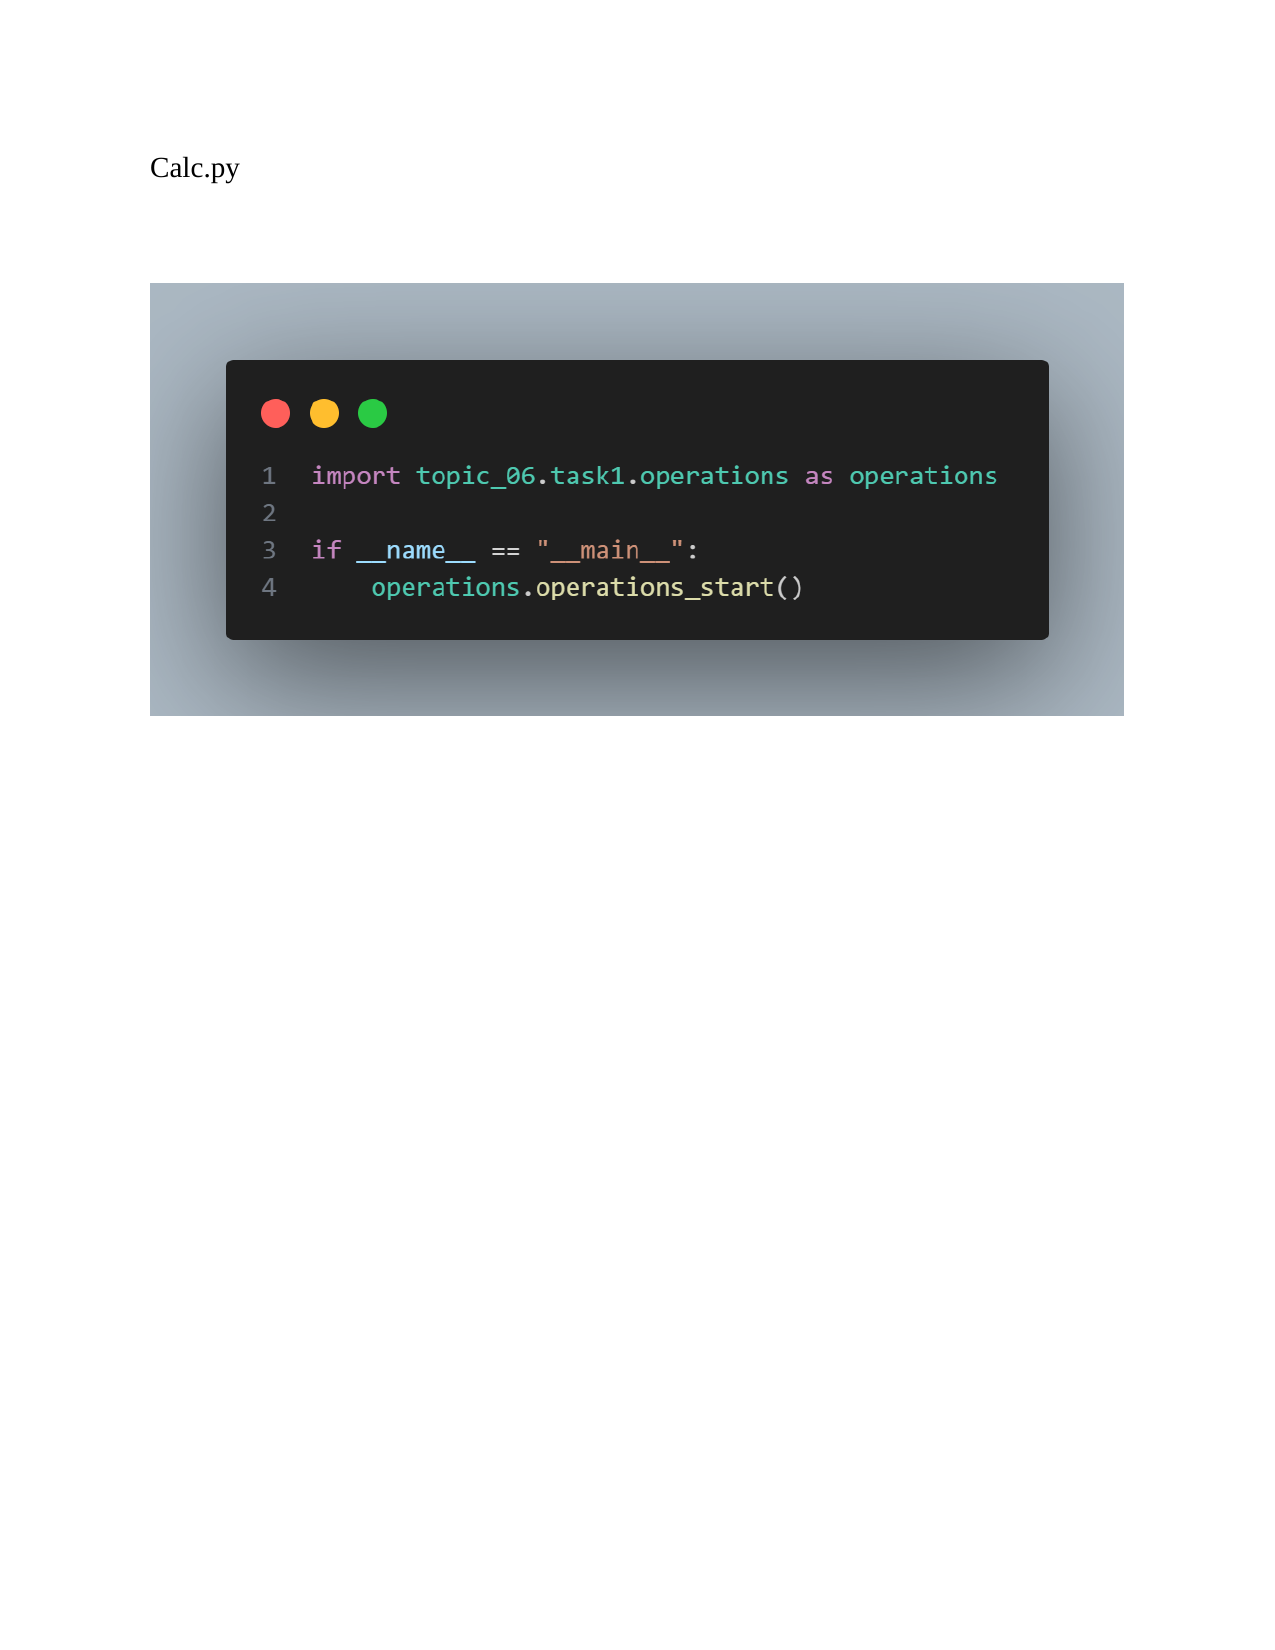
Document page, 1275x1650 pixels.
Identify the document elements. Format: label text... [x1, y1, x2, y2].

picture [150, 283, 1124, 716]
text Calc.py [150, 150, 1125, 183]
